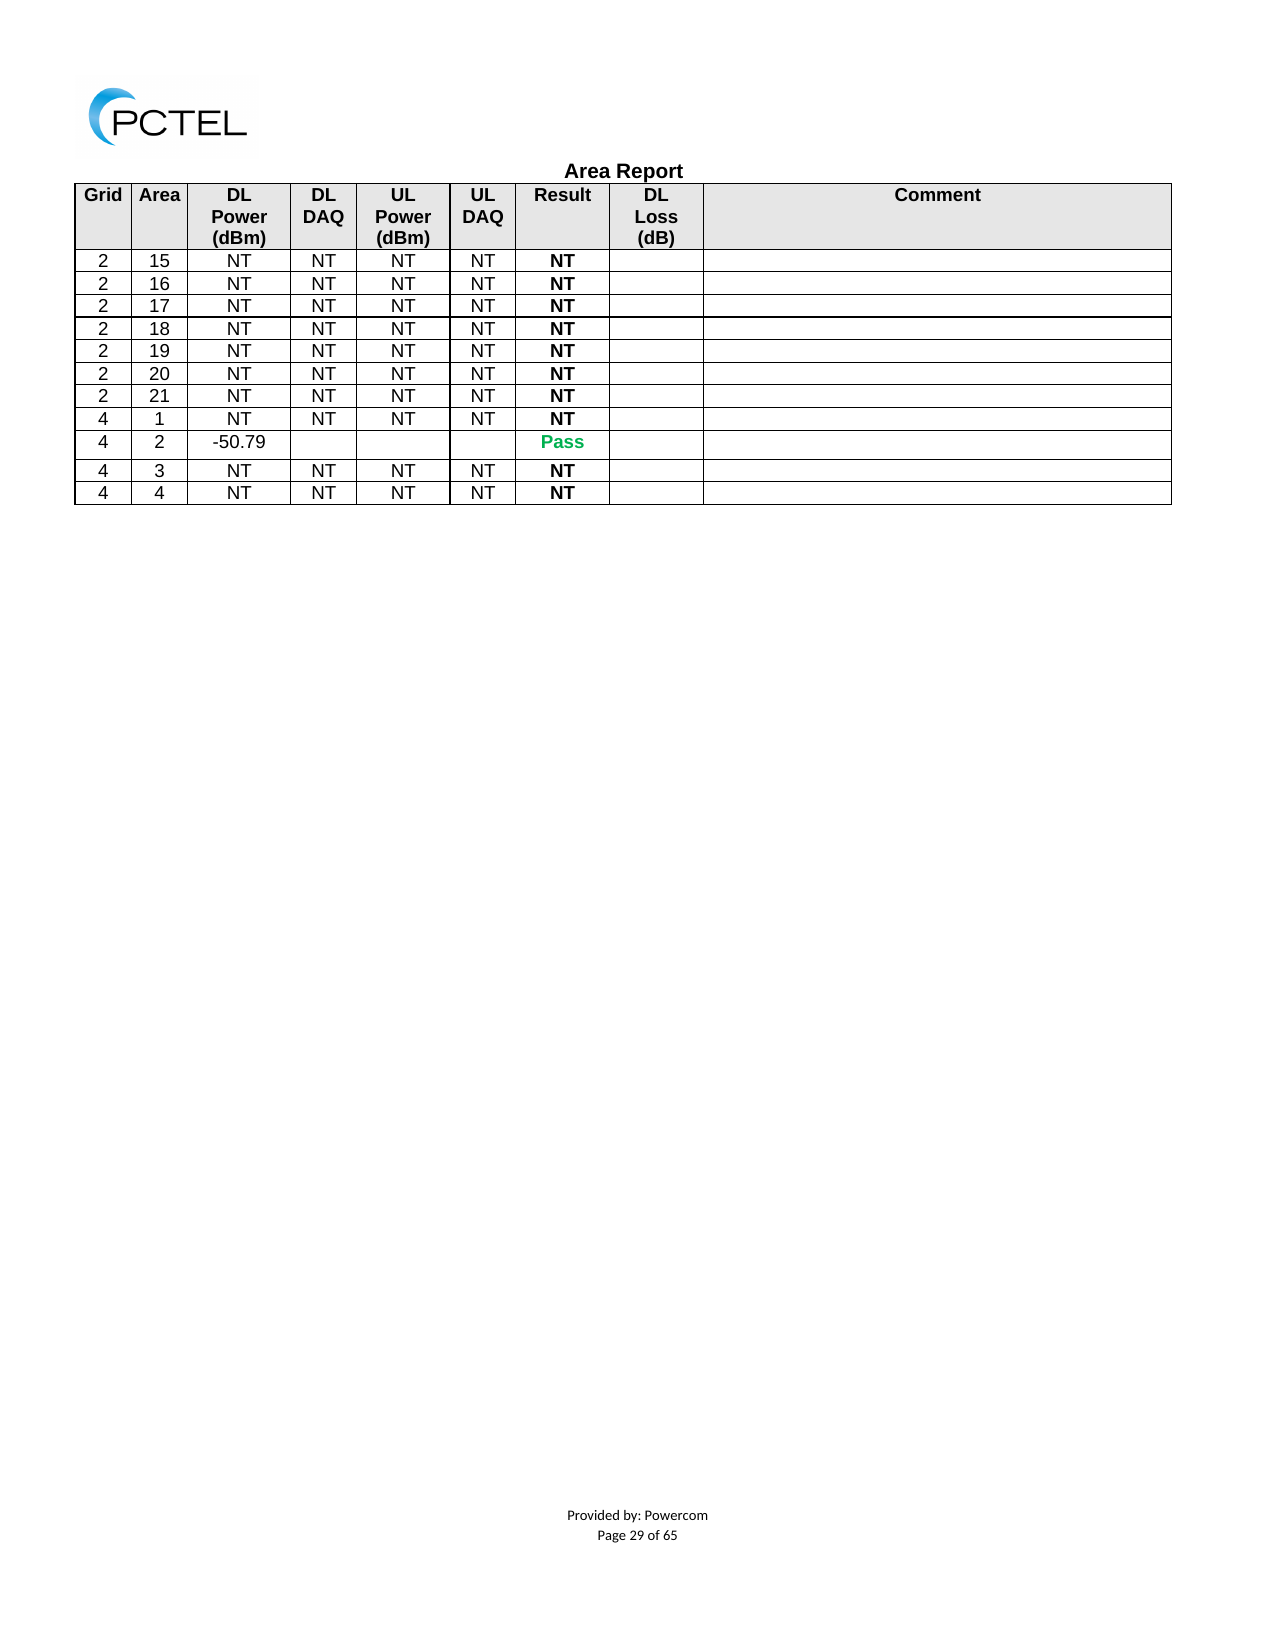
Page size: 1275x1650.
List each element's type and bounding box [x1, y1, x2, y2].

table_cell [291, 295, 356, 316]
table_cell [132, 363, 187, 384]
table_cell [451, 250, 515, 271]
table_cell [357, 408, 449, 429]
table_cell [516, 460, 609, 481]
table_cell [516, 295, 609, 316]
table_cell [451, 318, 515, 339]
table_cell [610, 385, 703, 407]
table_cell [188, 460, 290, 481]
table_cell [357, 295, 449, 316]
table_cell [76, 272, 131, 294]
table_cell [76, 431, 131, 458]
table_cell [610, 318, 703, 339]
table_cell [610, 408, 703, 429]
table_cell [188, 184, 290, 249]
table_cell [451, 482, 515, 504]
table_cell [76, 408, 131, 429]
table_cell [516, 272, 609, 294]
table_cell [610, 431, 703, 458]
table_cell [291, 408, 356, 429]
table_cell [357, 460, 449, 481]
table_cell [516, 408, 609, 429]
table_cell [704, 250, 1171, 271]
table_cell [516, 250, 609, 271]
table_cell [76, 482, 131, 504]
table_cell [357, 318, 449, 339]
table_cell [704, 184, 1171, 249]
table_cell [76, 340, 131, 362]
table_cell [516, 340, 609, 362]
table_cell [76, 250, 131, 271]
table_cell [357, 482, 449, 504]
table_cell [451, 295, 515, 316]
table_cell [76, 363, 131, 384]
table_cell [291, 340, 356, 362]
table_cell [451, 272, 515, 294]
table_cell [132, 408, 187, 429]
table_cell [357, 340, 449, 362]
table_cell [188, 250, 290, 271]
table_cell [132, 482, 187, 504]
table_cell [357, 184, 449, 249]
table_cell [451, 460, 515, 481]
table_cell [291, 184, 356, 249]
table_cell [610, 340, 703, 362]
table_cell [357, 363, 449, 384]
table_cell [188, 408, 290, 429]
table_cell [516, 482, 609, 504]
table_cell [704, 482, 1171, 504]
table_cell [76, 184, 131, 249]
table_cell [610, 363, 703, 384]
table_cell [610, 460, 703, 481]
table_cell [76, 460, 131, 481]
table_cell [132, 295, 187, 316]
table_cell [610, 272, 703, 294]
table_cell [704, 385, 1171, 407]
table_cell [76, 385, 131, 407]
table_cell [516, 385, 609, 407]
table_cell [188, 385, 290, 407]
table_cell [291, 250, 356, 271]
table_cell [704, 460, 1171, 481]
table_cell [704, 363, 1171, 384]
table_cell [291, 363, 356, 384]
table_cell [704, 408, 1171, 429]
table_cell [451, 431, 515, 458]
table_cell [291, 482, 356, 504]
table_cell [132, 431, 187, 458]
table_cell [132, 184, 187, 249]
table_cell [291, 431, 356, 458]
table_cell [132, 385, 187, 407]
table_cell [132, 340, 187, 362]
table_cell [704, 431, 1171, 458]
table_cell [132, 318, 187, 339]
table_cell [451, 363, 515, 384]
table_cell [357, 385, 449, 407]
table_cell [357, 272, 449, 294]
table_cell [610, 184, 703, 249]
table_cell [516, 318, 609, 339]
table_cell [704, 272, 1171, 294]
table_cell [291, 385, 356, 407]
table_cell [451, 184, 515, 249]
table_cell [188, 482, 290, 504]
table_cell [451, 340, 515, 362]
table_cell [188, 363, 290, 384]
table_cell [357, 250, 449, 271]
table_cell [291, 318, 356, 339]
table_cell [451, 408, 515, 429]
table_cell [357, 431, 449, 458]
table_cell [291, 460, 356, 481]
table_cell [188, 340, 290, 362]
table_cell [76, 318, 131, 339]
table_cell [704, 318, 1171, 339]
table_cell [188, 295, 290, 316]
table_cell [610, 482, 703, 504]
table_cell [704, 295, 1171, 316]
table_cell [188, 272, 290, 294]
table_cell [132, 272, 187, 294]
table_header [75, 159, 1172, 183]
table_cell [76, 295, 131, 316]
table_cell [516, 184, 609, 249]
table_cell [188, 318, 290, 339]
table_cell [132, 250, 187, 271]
picture [75, 75, 260, 159]
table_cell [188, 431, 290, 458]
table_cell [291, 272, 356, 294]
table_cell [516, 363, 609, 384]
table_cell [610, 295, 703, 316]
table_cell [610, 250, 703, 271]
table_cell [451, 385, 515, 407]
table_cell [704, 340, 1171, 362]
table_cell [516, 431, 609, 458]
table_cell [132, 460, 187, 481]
